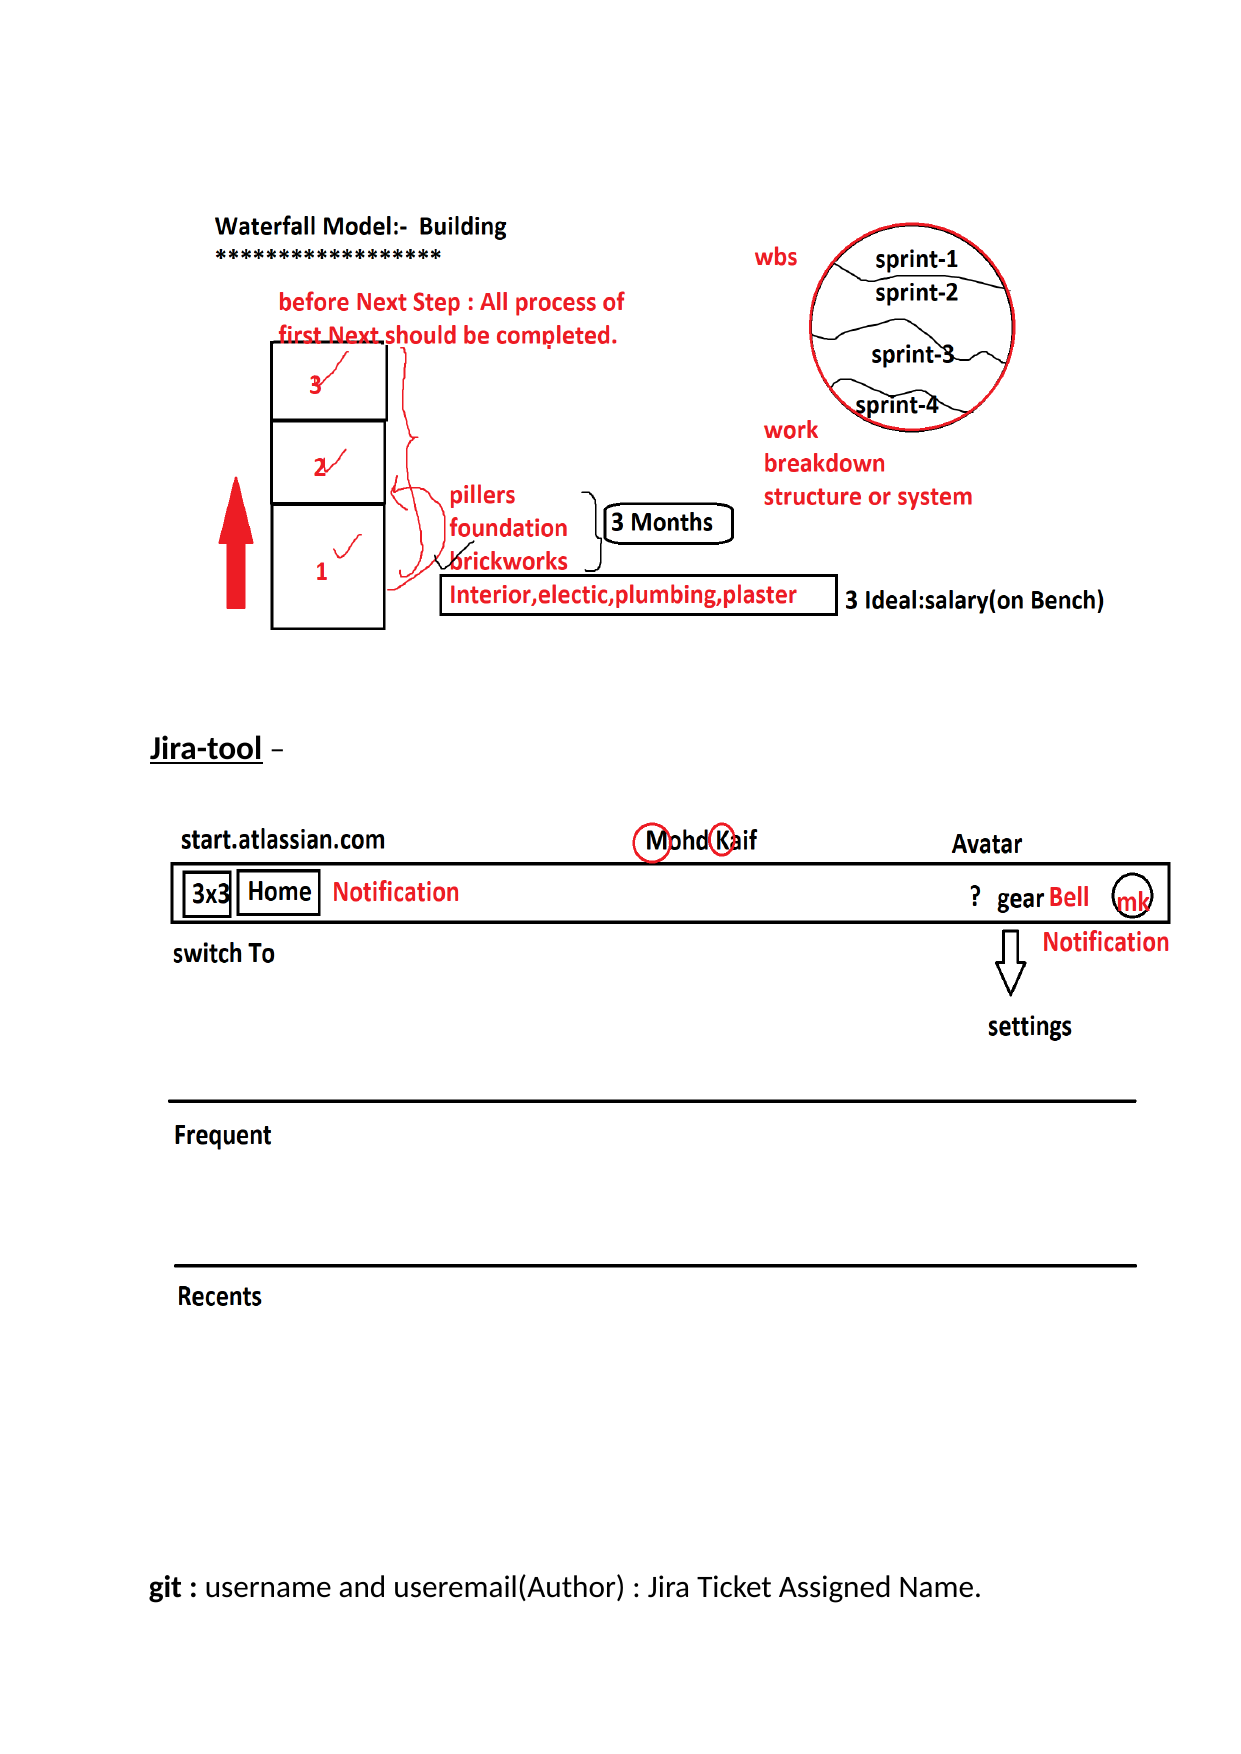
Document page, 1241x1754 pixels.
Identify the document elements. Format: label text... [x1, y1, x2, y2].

text Jira-tool – [150, 727, 1201, 768]
picture [150, 812, 1202, 1398]
text git : username and useremail(Author) : Jira Ticket Assigned Name. [148, 1567, 1092, 1606]
picture [150, 193, 1202, 724]
